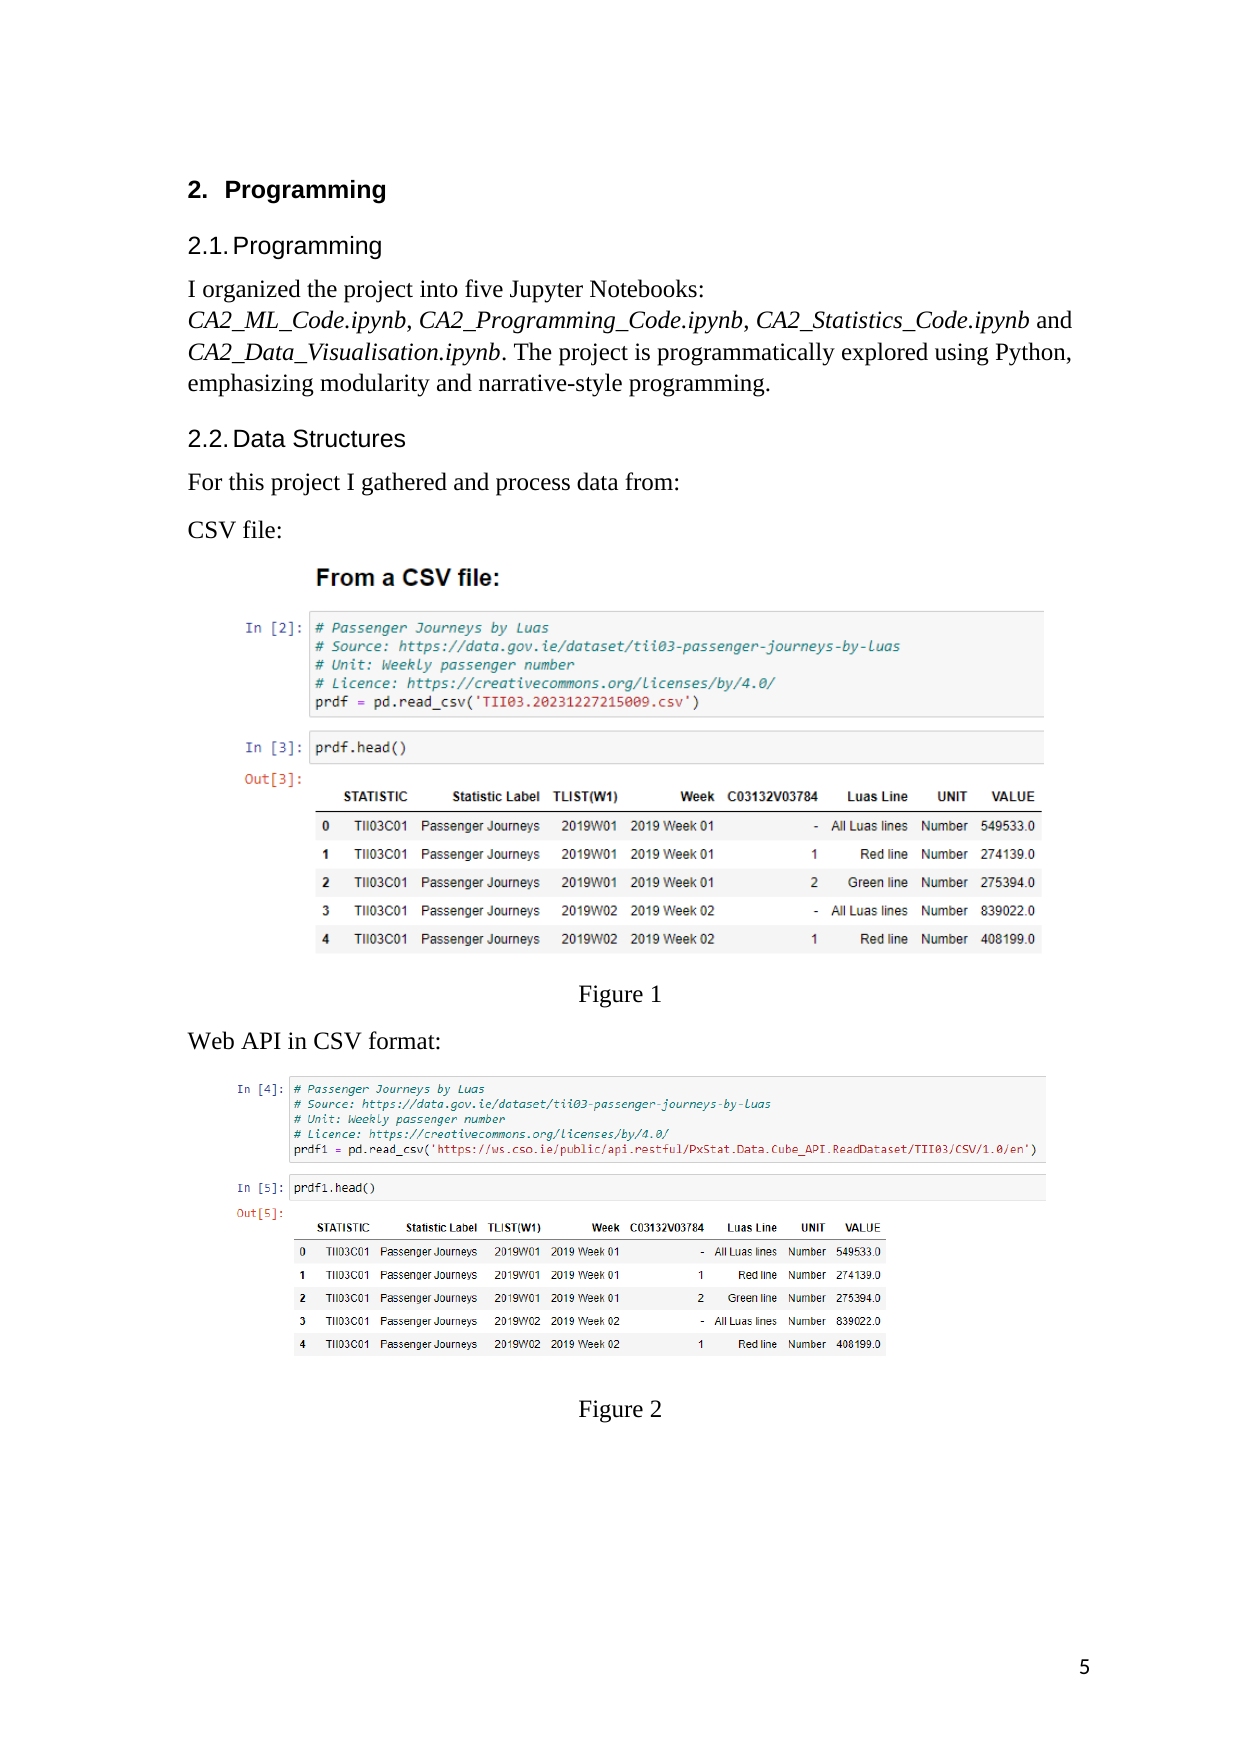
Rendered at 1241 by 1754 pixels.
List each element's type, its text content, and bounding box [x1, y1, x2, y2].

text Figure 1 [150, 979, 1090, 1007]
subtitle Programming [187, 175, 1090, 204]
subtitle Data Structures [187, 424, 1090, 452]
text CSV file: [187, 515, 1090, 544]
text Web API in CSV format: [187, 1026, 1090, 1055]
subtitle Programming [187, 231, 1090, 260]
text For this project I gathered and process data from: [187, 467, 1090, 496]
text Figure 2 [150, 1394, 1090, 1422]
text I organized the project into five Jupyter Notebooks: CA2_ML_Code.ipynb, CA2_Programming_Code.ipynb, CA2_Statistics_Code.ipynb and CA2_Data_Visualisation.ipynb. The project is programmatically explored using Python, emphasizing modularity and narrative-style programming. [187, 274, 1090, 396]
picture [231, 1074, 1046, 1375]
picture [233, 562, 1044, 960]
